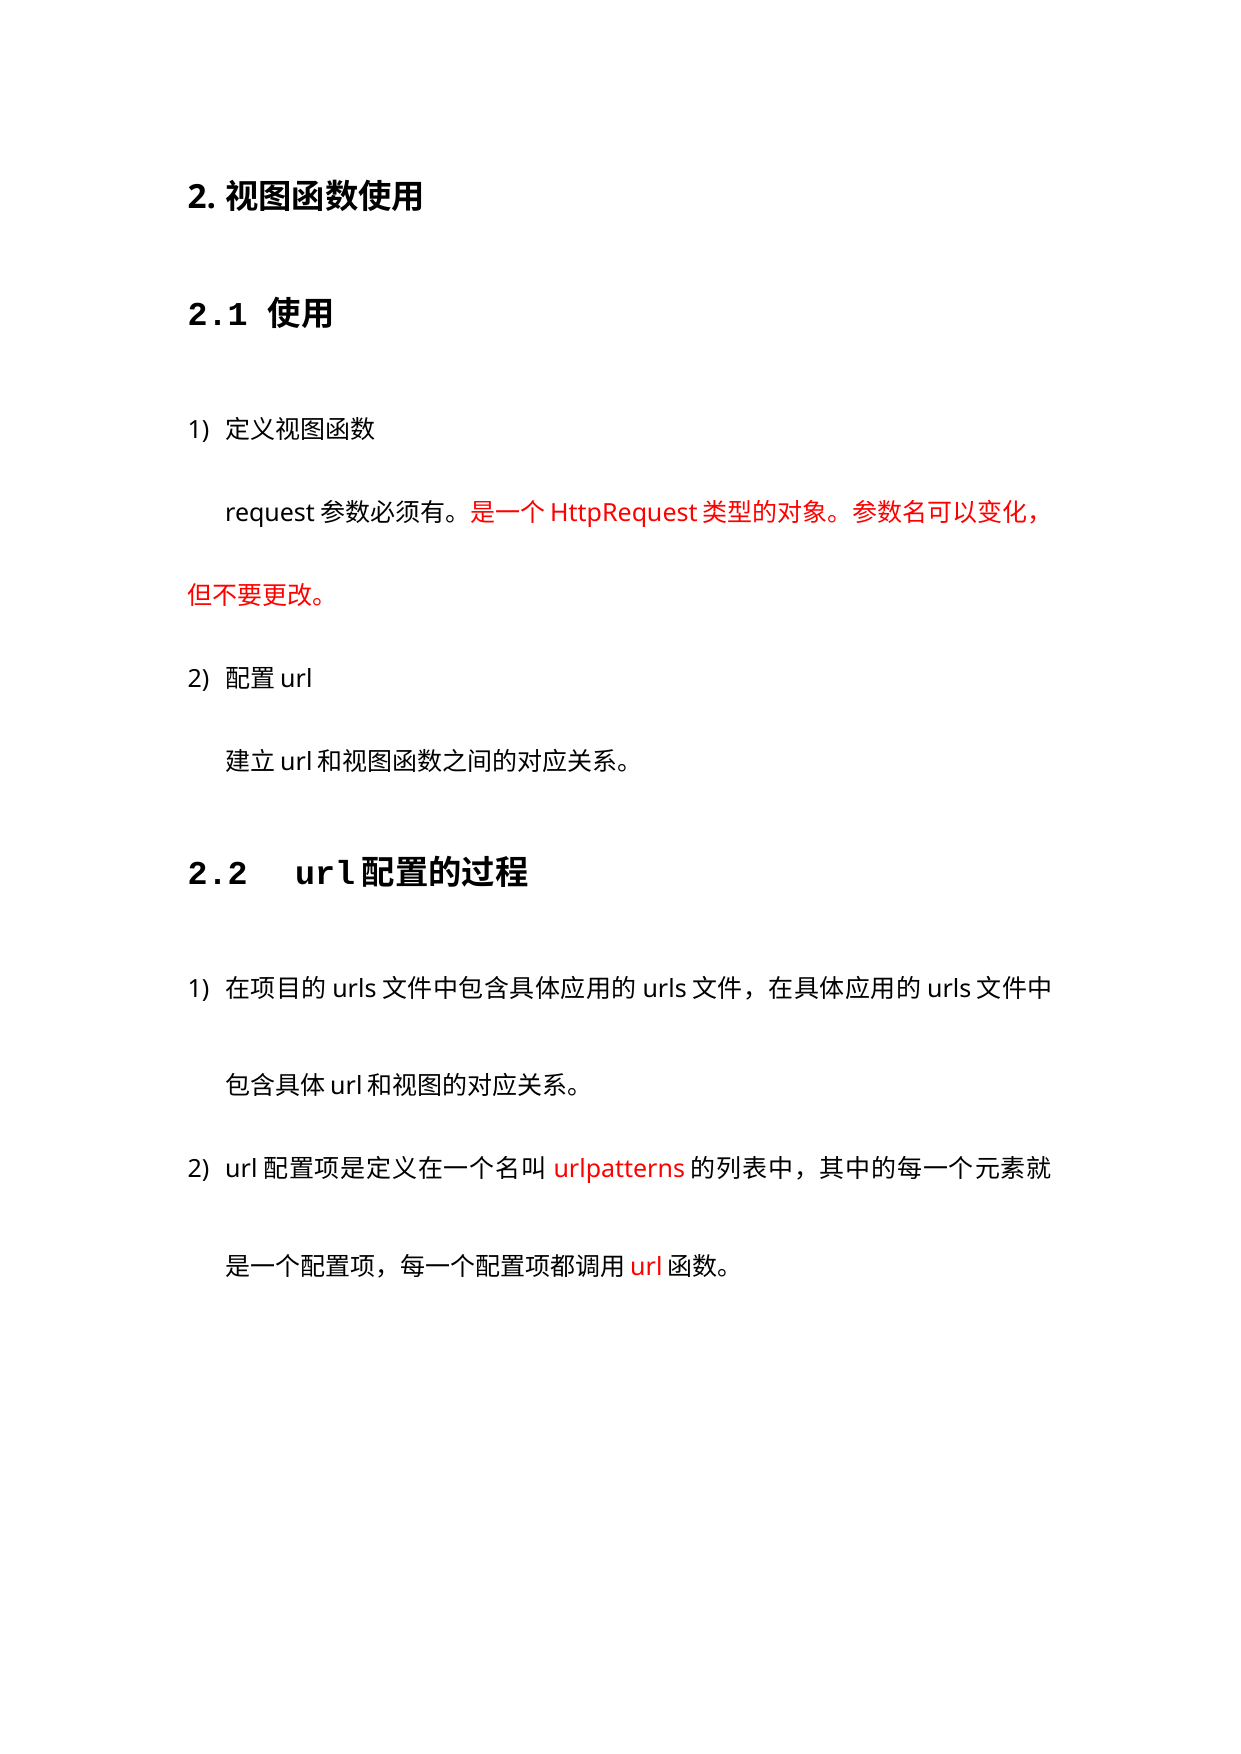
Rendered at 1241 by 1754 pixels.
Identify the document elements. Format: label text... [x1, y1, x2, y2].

list url配置项是定义在一个名叫urlpatterns的列表中，其中的每一个元素就是一个配置项，每一个配置项都调用url函数。 [187, 1134, 1053, 1297]
text request参数必须有。是一个HttpRequest类型的对象。参数名可以变化， [187, 478, 1053, 543]
text 建立url和视图函数之间的对应关系。 [225, 727, 1053, 792]
subtitle 2.1 使用 [187, 278, 1053, 343]
subtitle 视图函数使用 [187, 162, 1053, 227]
list 在项目的urls文件中包含具体应用的urls文件，在具体应用的urls文件中包含具体url和视图的对应关系。 [187, 954, 1053, 1116]
text 但不要更改。 [187, 561, 1053, 626]
subtitle url配置的过程 [187, 837, 1053, 902]
list 配置url [187, 644, 1053, 709]
list 定义视图函数 [187, 395, 1053, 460]
